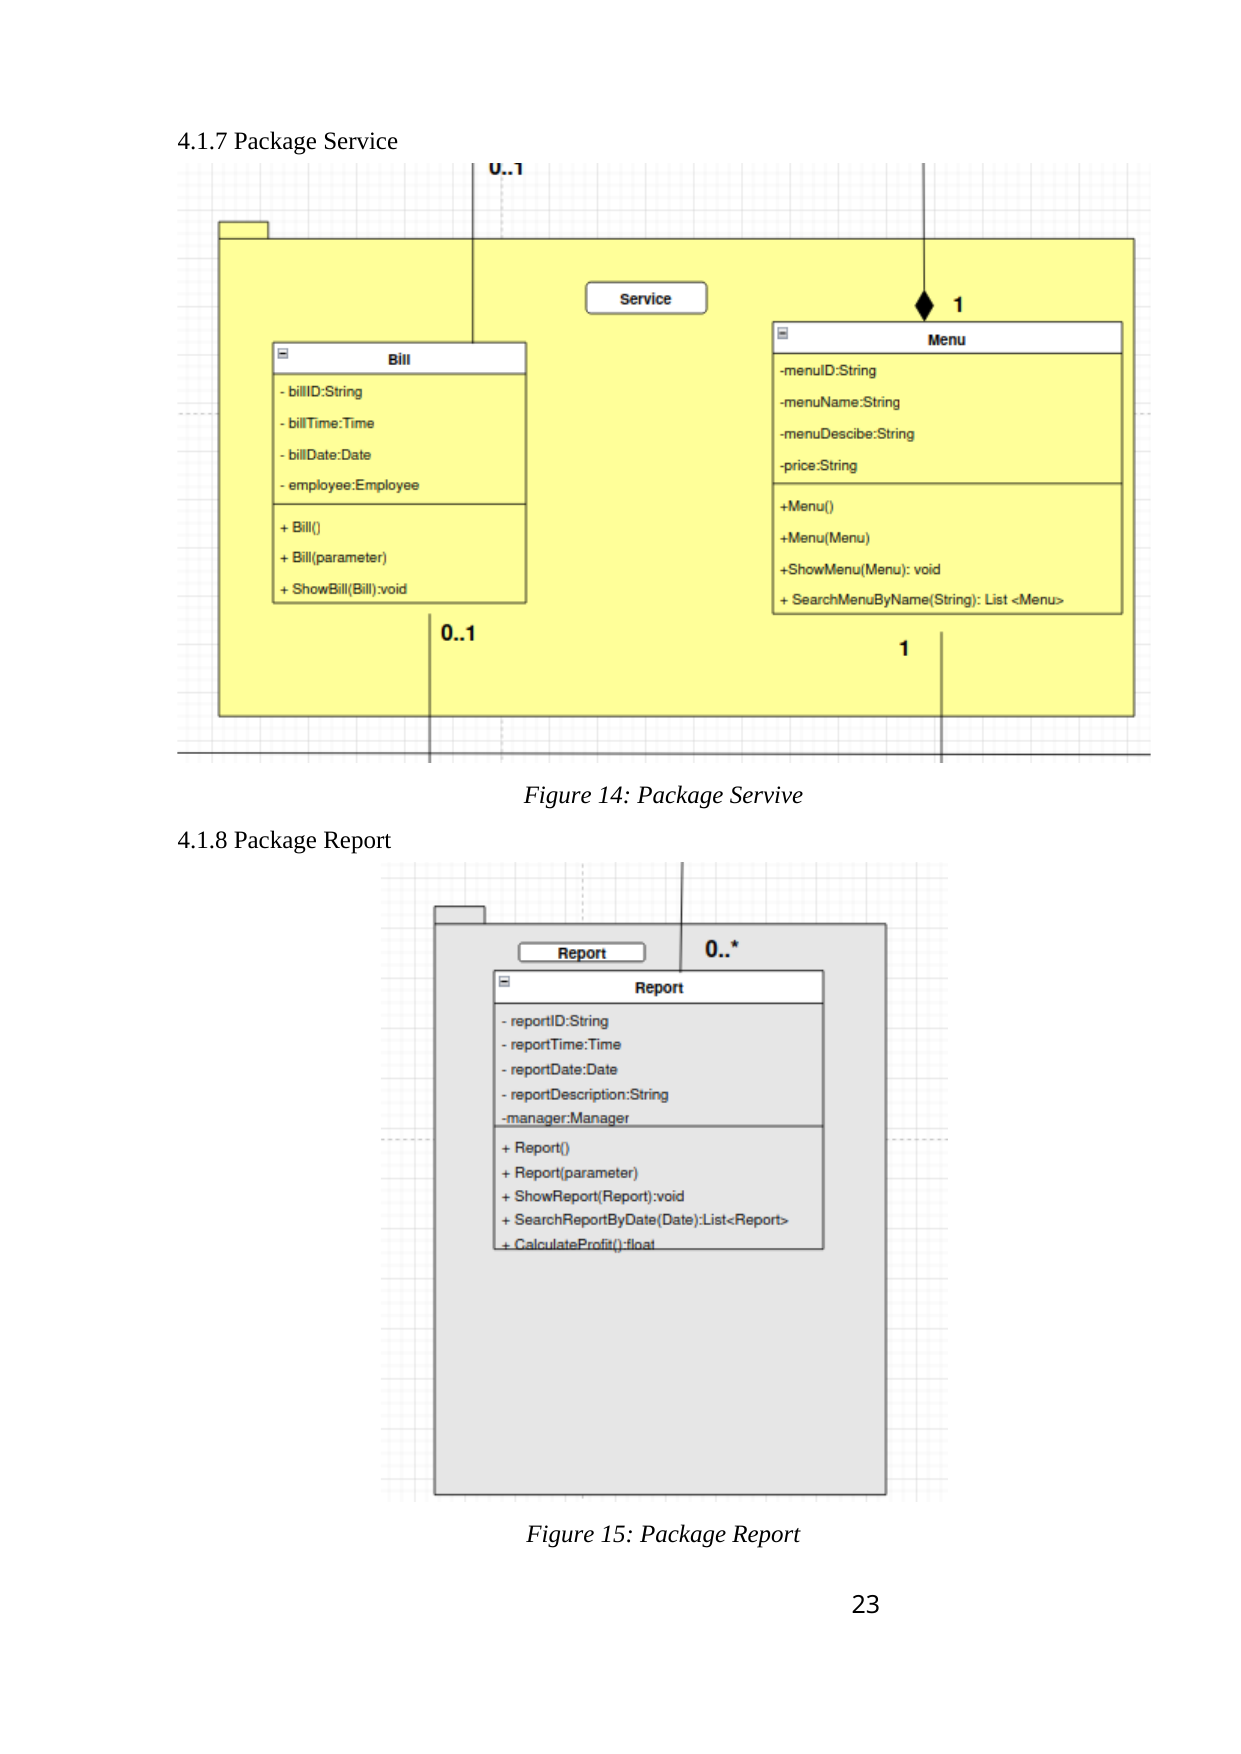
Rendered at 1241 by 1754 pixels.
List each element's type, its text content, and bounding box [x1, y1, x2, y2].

subtitle 4.1.7 Package Service [177, 126, 1152, 155]
picture [177, 163, 1151, 763]
text Figure 15: Package Report [177, 1519, 1152, 1548]
subtitle 4.1.8 Package Report [177, 826, 1152, 854]
text Figure 14: Package Servive [177, 780, 1152, 809]
picture [380, 862, 948, 1502]
